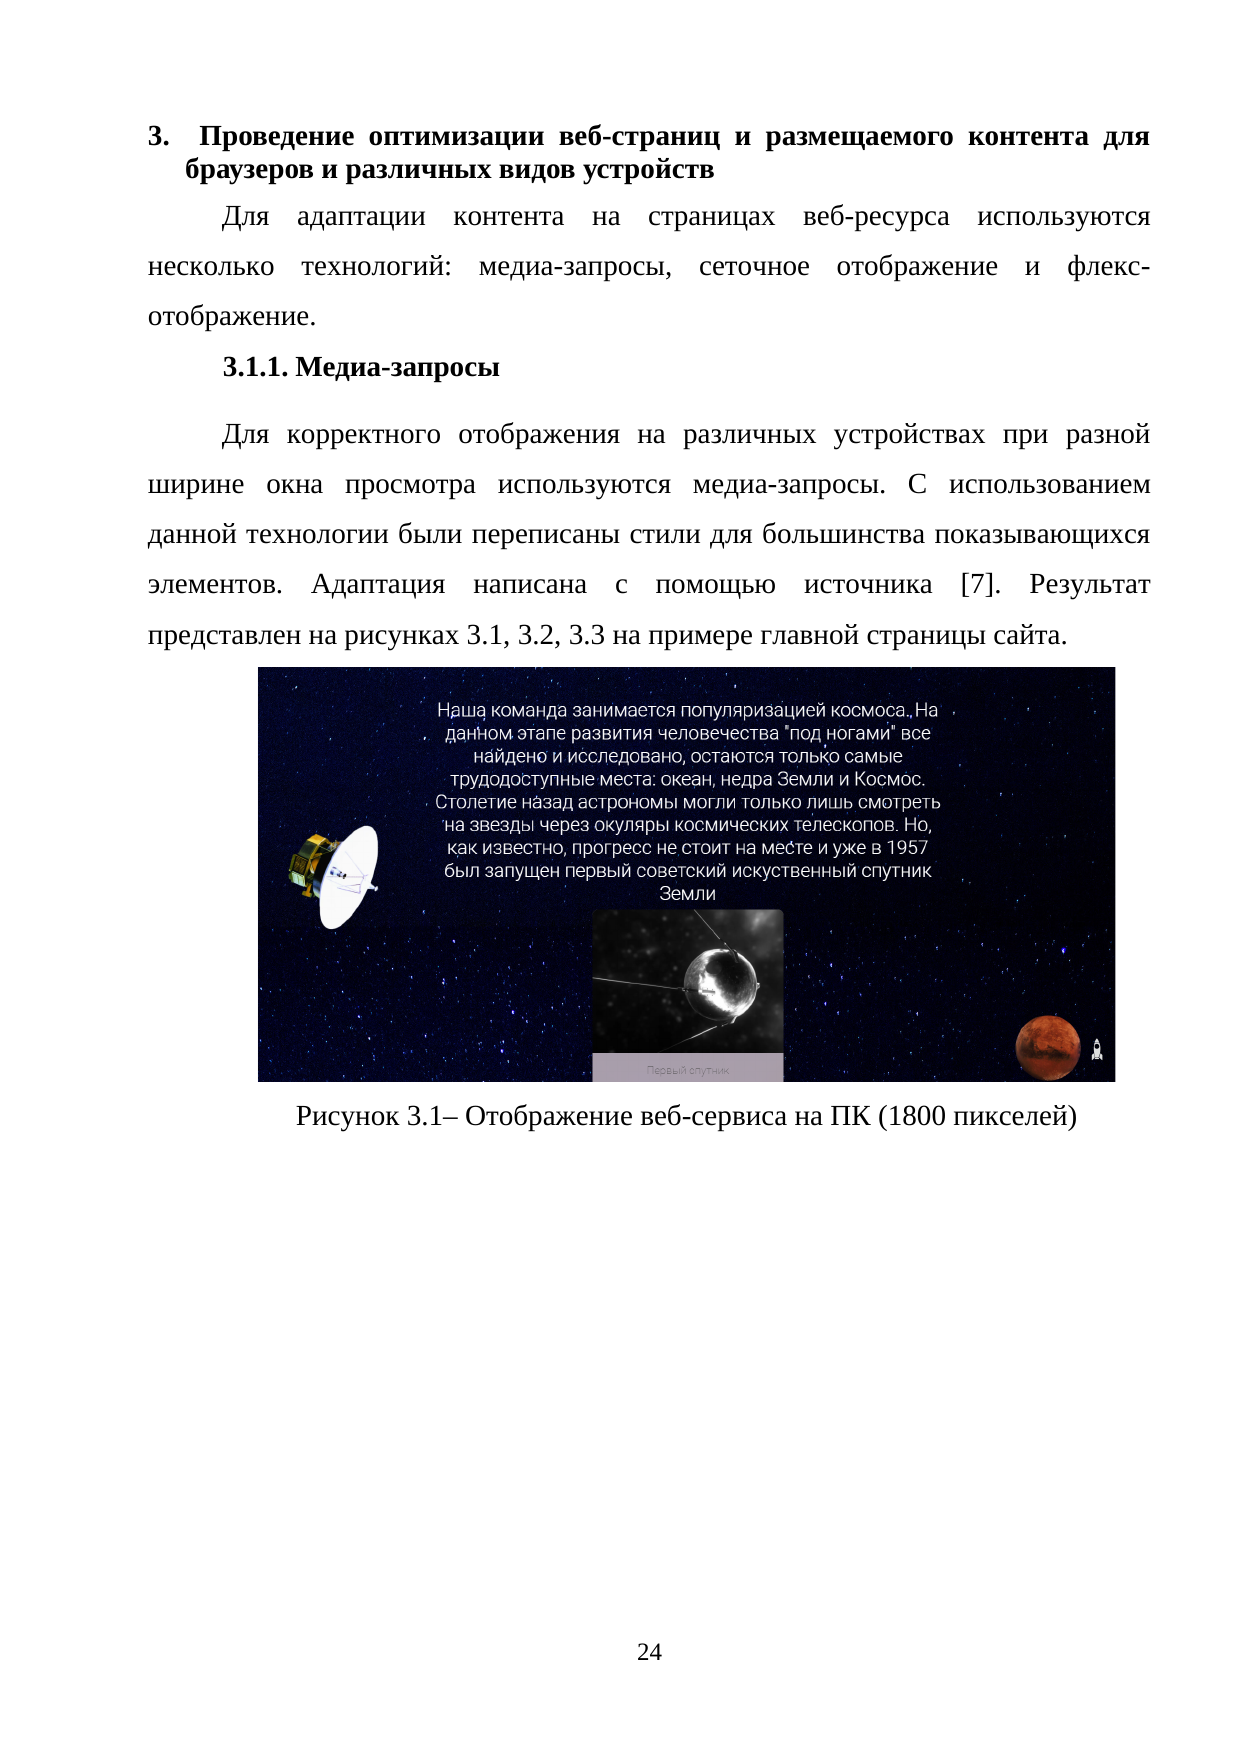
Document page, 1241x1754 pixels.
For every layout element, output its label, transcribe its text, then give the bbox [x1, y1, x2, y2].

text Для адаптации контента на страницах веб-ресурса используются несколько технологий: медиа-запросы, сеточное отображение и флекс-отображение. [148, 198, 1152, 332]
text Медиа-запросы [223, 349, 1152, 382]
text Рисунок 3.1– Отображение веб-сервиса на ПК (1800 пикселей) [148, 1098, 1152, 1131]
text Для корректного отображения на различных устройствах при разной ширине окна просмотра используются медиа-запросы. С использованием данной технологии были переписаны стили для большинства показывающихся элементов. Адаптация написана с помощью источника [7]. Результат представлен на рисунках 3.1, 3.2, 3.3 на примере главной страницы сайта. [148, 416, 1152, 651]
title Проведение оптимизации веб-страниц и размещаемого контента для браузеров и различных видов устройств [148, 118, 1151, 185]
picture [257, 667, 1116, 1082]
